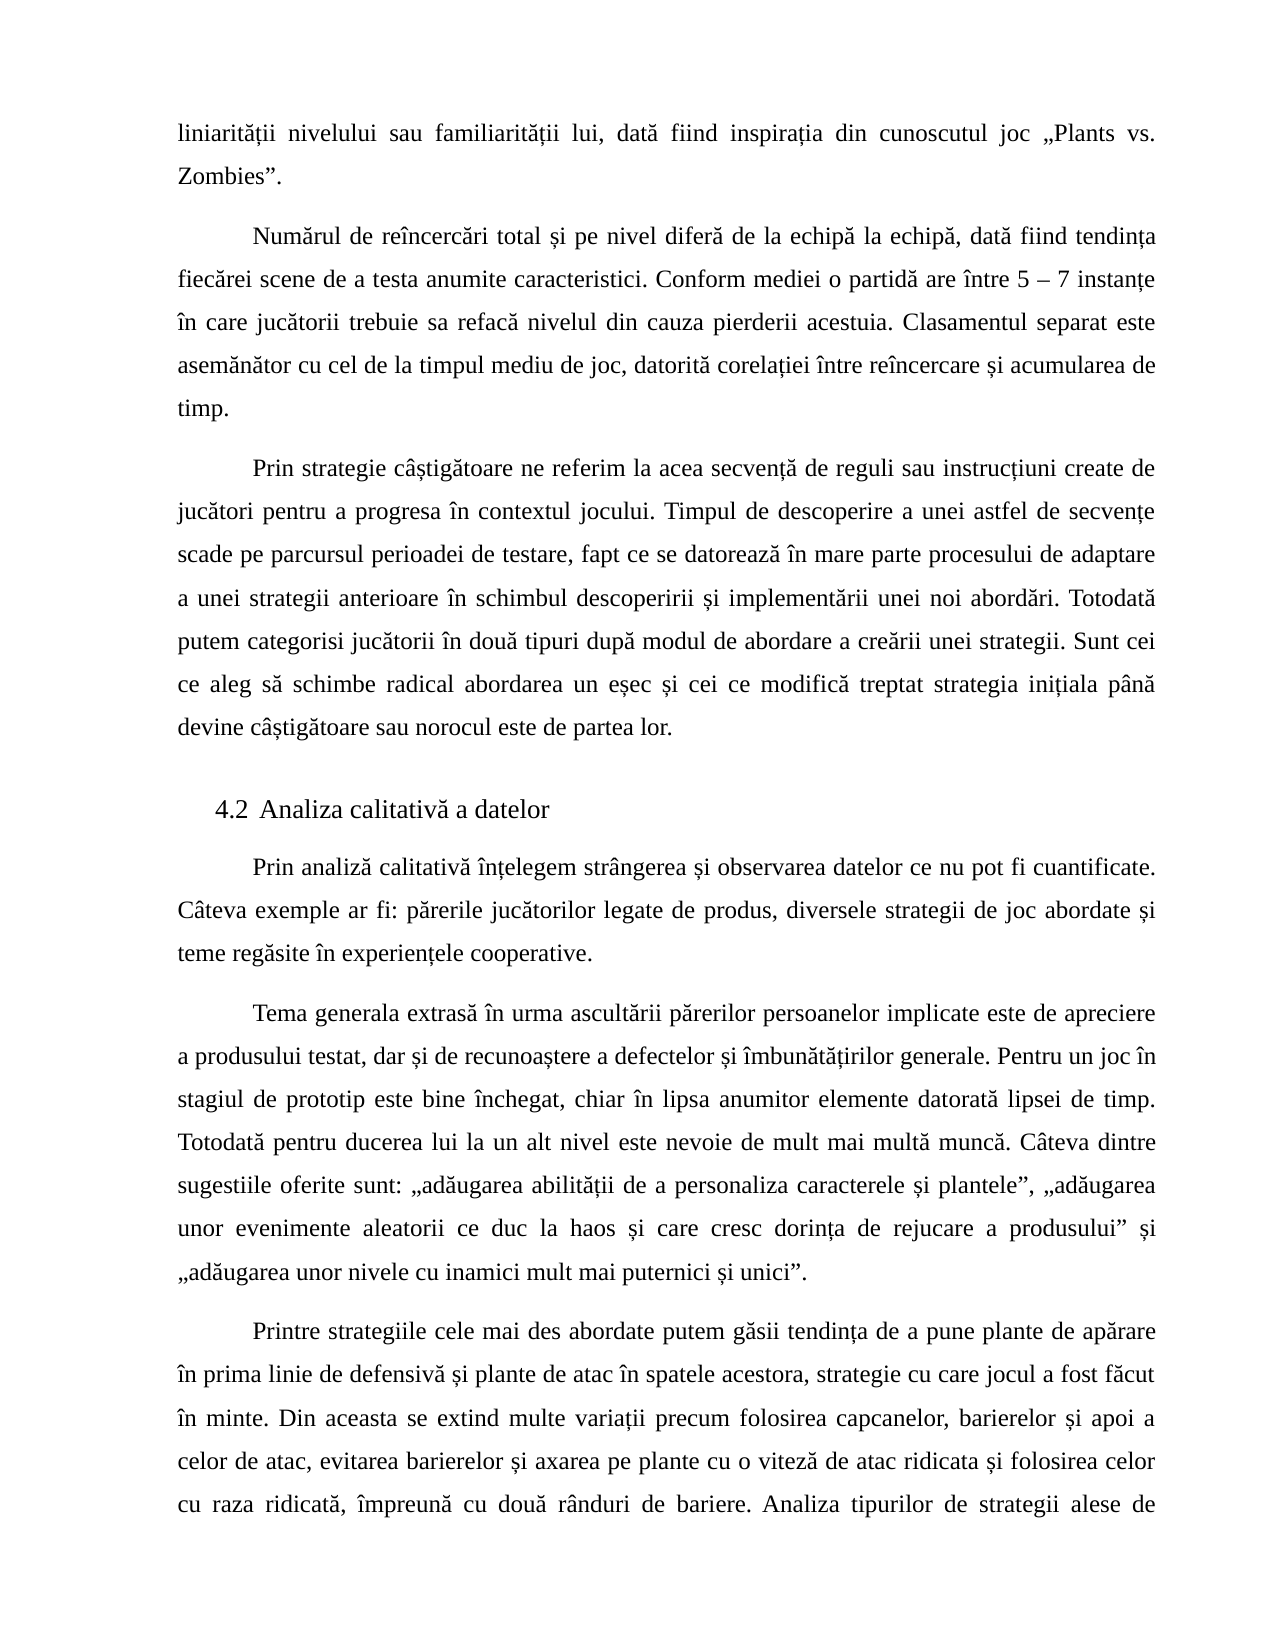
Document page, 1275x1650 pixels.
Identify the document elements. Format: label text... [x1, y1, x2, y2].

text Prin strategie câștigătoare ne referim la acea secvență de reguli sau instrucțiuni create de jucători pentru a progresa în contextul jocului. Timpul de descoperire a unei astfel de secvențe scade pe parcursul perioadei de testare, fapt ce se datorează în mare parte procesului de adaptare a unei strategii anterioare în schimbul descoperirii și implementării unei noi abordări. Totodată putem categorisi jucătorii în două tipuri după modul de abordare a creării unei strategii. Sunt cei ce aleg să schimbe radical abordarea un eșec și cei ce modifică treptat strategia inițiala până devine câștigătoare sau norocul este de partea lor. [177, 453, 1157, 741]
text Prin analiză calitativă înțelegem strângerea și observarea datelor ce nu pot fi cuantificate. Câteva exemple ar fi: părerile jucătorilor legate de produs, diversele strategii de joc abordate și teme regăsite în experiențele cooperative. [177, 852, 1157, 967]
text Numărul de reîncercări total și pe nivel diferă de la echipă la echipă, dată fiind tendința fiecărei scene de a testa anumite caracteristici. Conform mediei o partidă are între 5 – 7 instanțe în care jucătorii trebuie sa refacă nivelul din cauza pierderii acestuia. Clasamentul separat este asemănător cu cel de la timpul mediu de joc, datorită corelației între reîncercare și acumularea de timp. [177, 221, 1157, 422]
subtitle Analiza calitativă a datelor [215, 793, 1157, 824]
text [177, 118, 1157, 190]
text Tema generala extrasă în urma ascultării părerilor persoanelor implicate este de apreciere a produsului testat, dar și de recunoaștere a defectelor și îmbunătățirilor generale. Pentru un joc în stagiul de prototip este bine închegat, chiar în lipsa anumitor elemente datorată lipsei de timp. Totodată pentru ducerea lui la un alt nivel este nevoie de mult mai multă muncă. Câteva dintre sugestiile oferite sunt: „adăugarea abilității de a personaliza caracterele și plantele”, „adăugarea unor evenimente aleatorii ce duc la haos și care cresc dorința de rejucare a produsului” și „adăugarea unor nivele cu inamici mult mai puternici și unici”. [177, 998, 1157, 1285]
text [177, 1316, 1157, 1518]
